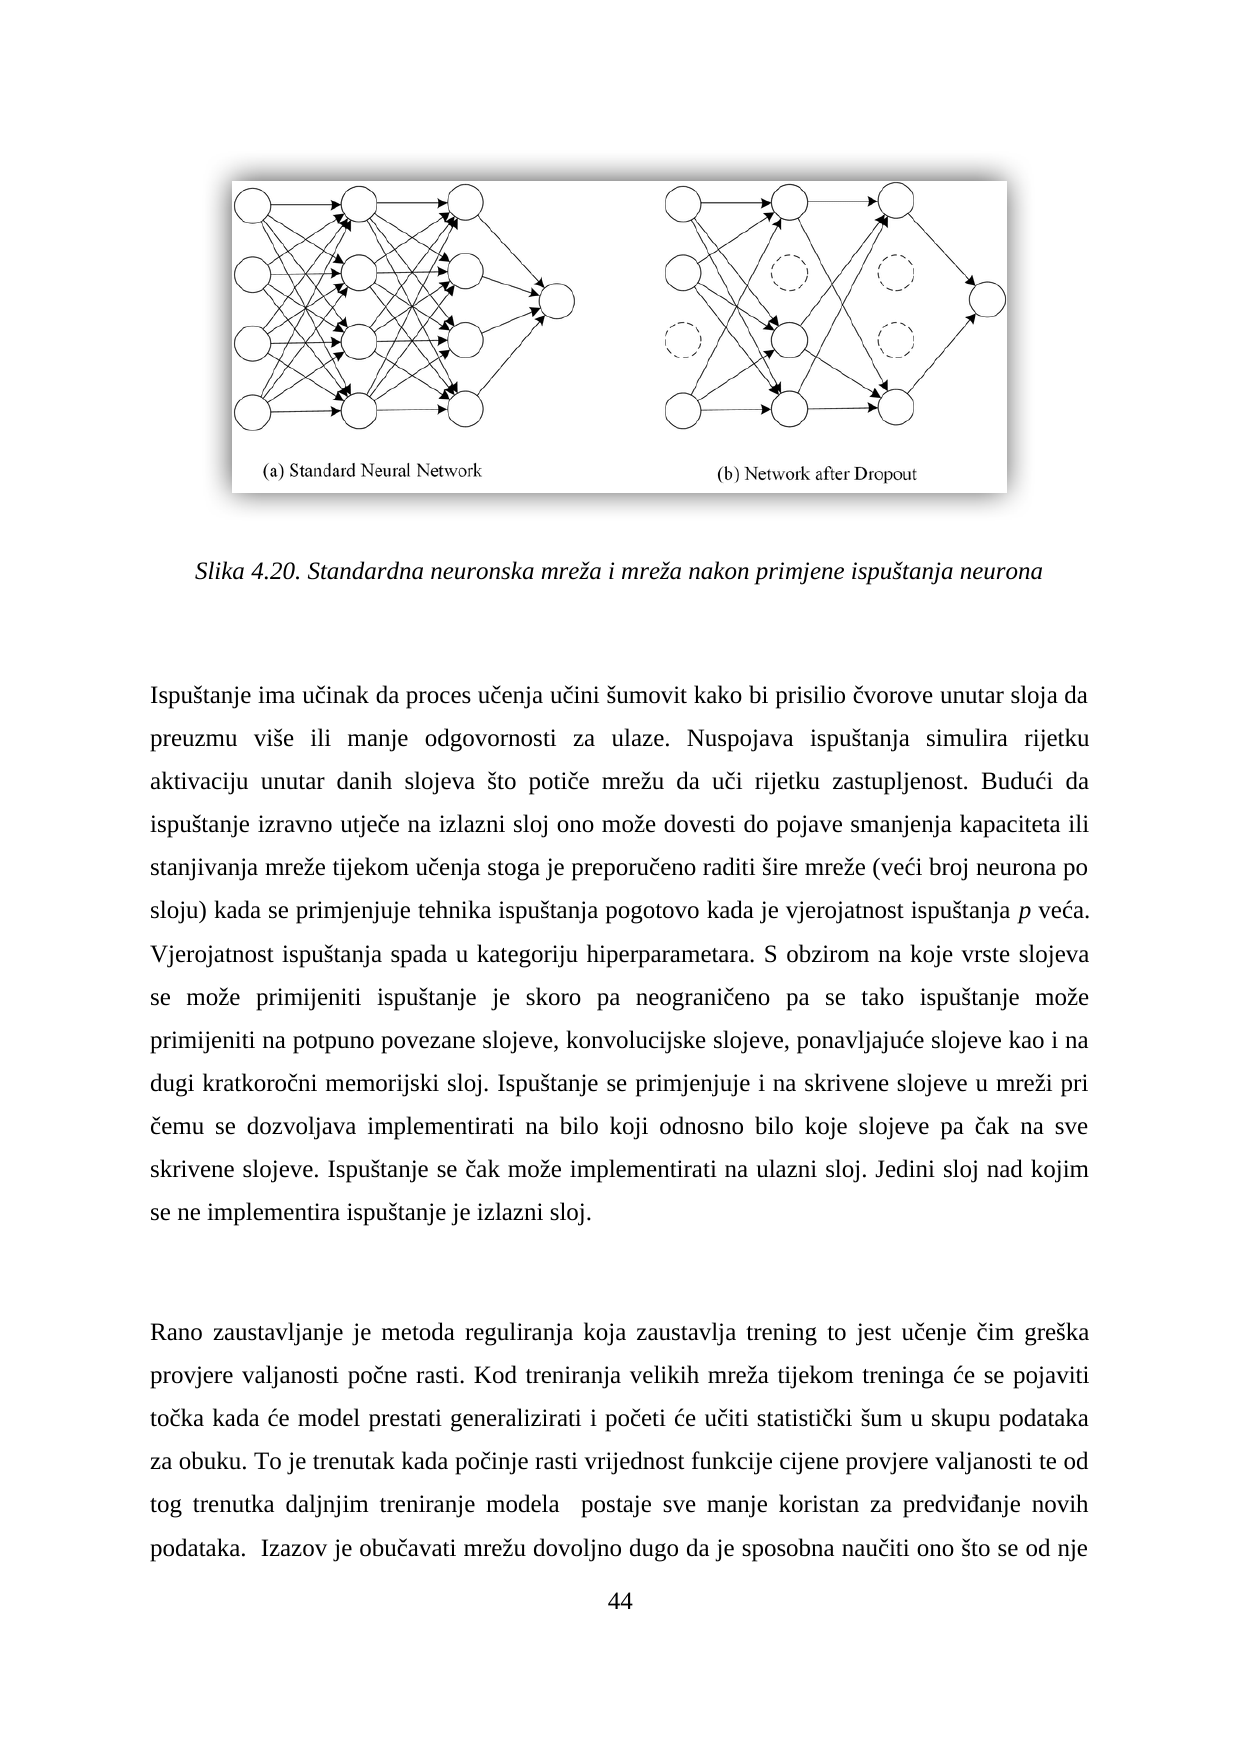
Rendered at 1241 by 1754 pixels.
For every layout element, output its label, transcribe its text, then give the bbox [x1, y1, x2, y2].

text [150, 1317, 1090, 1561]
text Ispuštanje ima učinak da proces učenja učini šumovit kako bi prisilio čvorove unutar sloja da preuzmu više ili manje odgovornosti za ulaze. Nuspojava ispuštanja simulira rijetku aktivaciju unutar danih slojeva što potiče mrežu da uči rijetku zastupljenost. Budući da ispuštanje izravno utječe na izlazni sloj ono može dovesti do pojave smanjenja kapaciteta ili stanjivanja mreže tijekom učenja stoga je preporučeno raditi šire mreže (veći broj neurona po sloju) kada se primjenjuje tehnika ispuštanja pogotovo kada je vjerojatnost ispuštanja p veća. Vjerojatnost ispuštanja spada u kategoriju hiperparametara. S obzirom na koje vrste slojeva se može primijeniti ispuštanje je skoro pa neograničeno pa se tako ispuštanje može primijeniti na potpuno povezane slojeve, konvolucijske slojeve, ponavljajuće slojeve kao i na dugi kratkoročni memorijski sloj. Ispuštanje se primjenjuje i na skrivene slojeve u mreži pri čemu se dozvoljava implementirati na bilo koji odnosno bilo koje slojeve pa čak na sve skrivene slojeve. Ispuštanje se čak može implementirati na ulazni sloj. Jedini sloj nad kojim se ne implementira ispuštanje je izlazni sloj. [150, 680, 1090, 1226]
picture [232, 181, 1007, 493]
